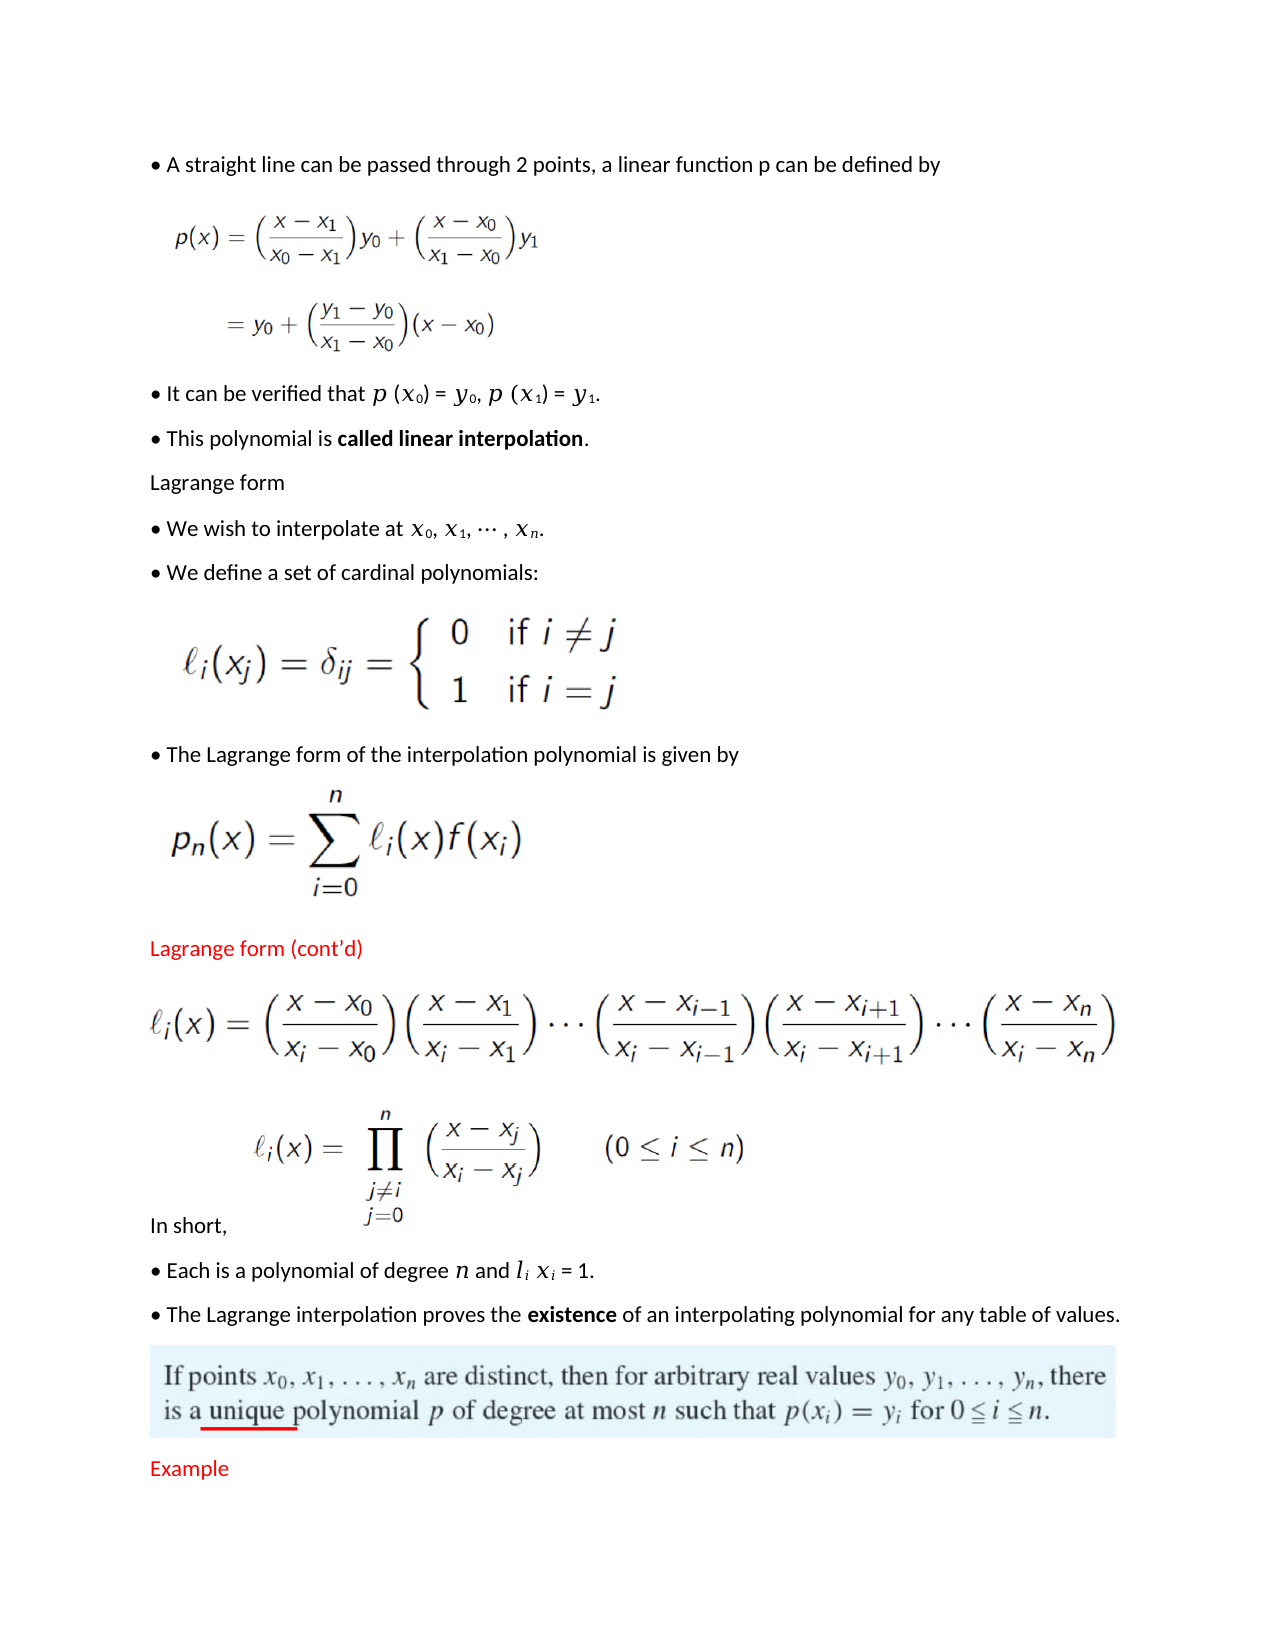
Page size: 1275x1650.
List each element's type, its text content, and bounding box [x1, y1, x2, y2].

text • A straight line can be passed through 2 points, a linear function p can be defined by [150, 150, 1125, 178]
picture [232, 1098, 746, 1233]
text Lagrange form (cont’d) [150, 934, 1125, 962]
picture [150, 603, 635, 724]
text • The Lagrange form of the interpolation polynomial is given by [150, 740, 1125, 768]
picture [150, 978, 1116, 1082]
text • The Lagrange interpolation proves the existence of an interpolating polynomial for any table of values. [150, 1301, 1125, 1328]
picture [150, 194, 575, 362]
text Lagrange form [150, 468, 1125, 497]
picture [150, 784, 539, 918]
picture [150, 1345, 1116, 1438]
text • We wish to interpolate at 𝑥0, 𝑥1, ⋯ , 𝑥𝑛. [150, 513, 1125, 542]
text • Each is a polynomial of degree 𝑛 and 𝑙𝑖 𝑥𝑖 = 1. [150, 1255, 1125, 1284]
text Example [150, 1454, 1125, 1482]
text • It can be verified that 𝑝 (𝑥0) = 𝑦0, 𝑝 (𝑥1) = 𝑦1. [150, 379, 1125, 407]
text • This polynomial is called linear interpolation. [150, 424, 1125, 452]
text • We define a set of cardinal polynomials: [150, 558, 1125, 586]
